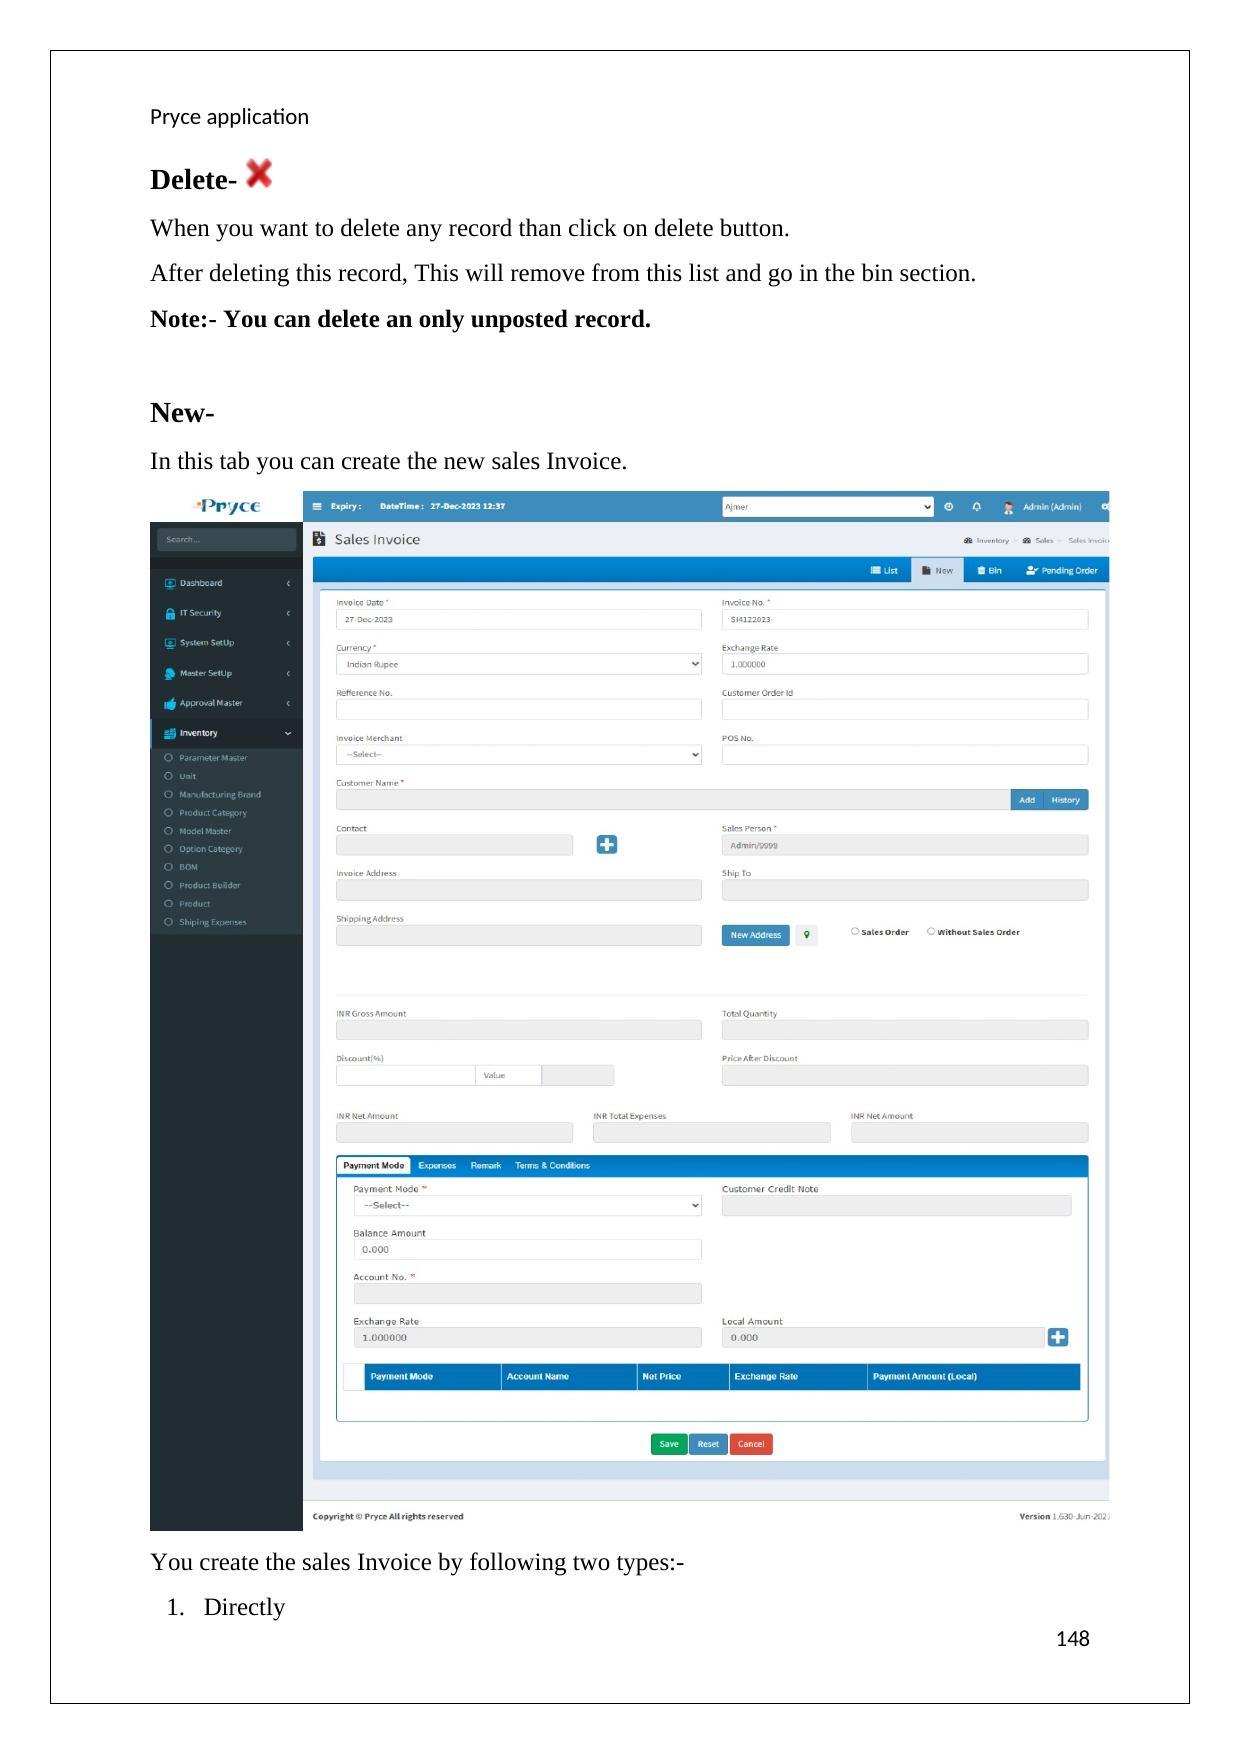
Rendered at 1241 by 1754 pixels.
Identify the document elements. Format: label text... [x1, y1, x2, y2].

text Note:- You can delete an only unposted record. [150, 304, 1090, 333]
text Delete- [150, 158, 1090, 195]
text New- [150, 395, 1090, 428]
list When you want to delete any record than click on delete button. [150, 213, 1090, 242]
picture [150, 491, 1110, 1531]
list Directly [166, 1592, 1090, 1621]
picture [237, 157, 280, 190]
text After deleting this record, This will remove from this list and go in the bin section. [150, 258, 1090, 287]
text You create the sales Invoice by following two types:- [150, 1547, 1090, 1576]
text In this tab you can create the new sales Invoice. [150, 446, 1090, 475]
